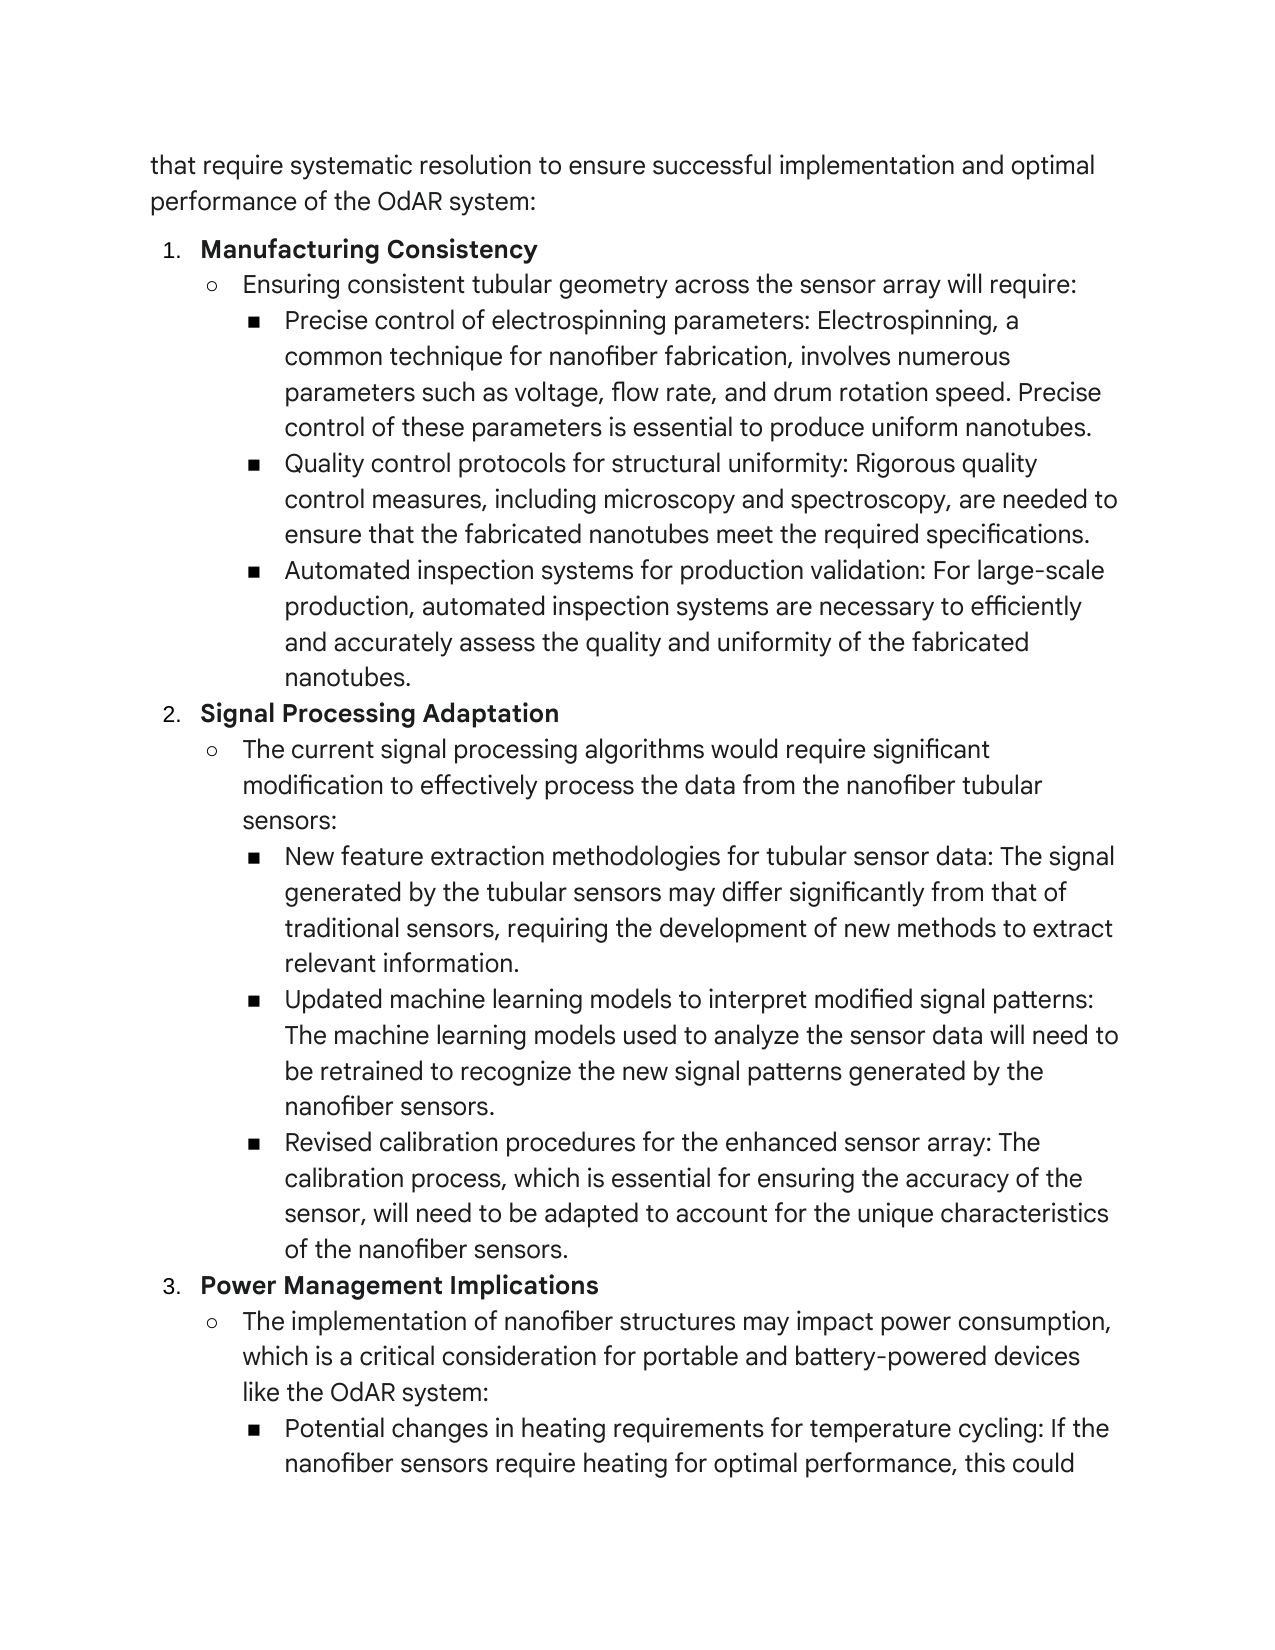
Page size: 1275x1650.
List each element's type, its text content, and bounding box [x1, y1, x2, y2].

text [150, 150, 1125, 217]
list The implementation of nanofiber structures may impact power consumption, which is a critical consideration for portable and battery-powered devices like the OdAR system: [205, 1306, 1125, 1409]
list New feature extraction methodologies for tubular sensor data: The signal generated by the tubular sensors may differ significantly from that of traditional sensors, requiring the development of new methods to extract relevant information. [247, 841, 1125, 980]
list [247, 1413, 1125, 1480]
list Signal Processing Adaptation [162, 698, 1125, 730]
list Revised calibration procedures for the enhanced sensor array: The calibration process, which is essential for ensuring the accuracy of the sensor, will need to be adapted to account for the unique characteristics of the nanofiber sensors. [247, 1127, 1125, 1266]
list Ensuring consistent tubular geometry across the sensor array will require: [205, 270, 1125, 301]
list Automated inspection systems for production validation: For large-scale production, automated inspection systems are necessary to efficiently and accurately assess the quality and uniformity of the fabricated nanotubes. [247, 556, 1125, 694]
list The current signal processing algorithms would require significant modification to effectively process the data from the nanofiber tubular sensors: [205, 734, 1125, 837]
list Precise control of electrospinning parameters: Electrospinning, a common technique for nanofiber fabrication, involves numerous parameters such as voltage, flow rate, and drum rotation speed. Precise control of these parameters is essential to produce uniform nanotubes. [247, 305, 1125, 444]
list Power Management Implications [162, 1270, 1125, 1301]
list Updated machine learning models to interpret modified signal patterns: The machine learning models used to analyze the sensor data will need to be retrained to recognize the new signal patterns generated by the nanofiber sensors. [247, 984, 1125, 1123]
list Quality control protocols for structural uniformity: Rigorous quality control measures, including microscopy and spectroscopy, are needed to ensure that the fabricated nanotubes meet the required specifications. [247, 448, 1125, 551]
list Manufacturing Consistency [162, 234, 1125, 265]
